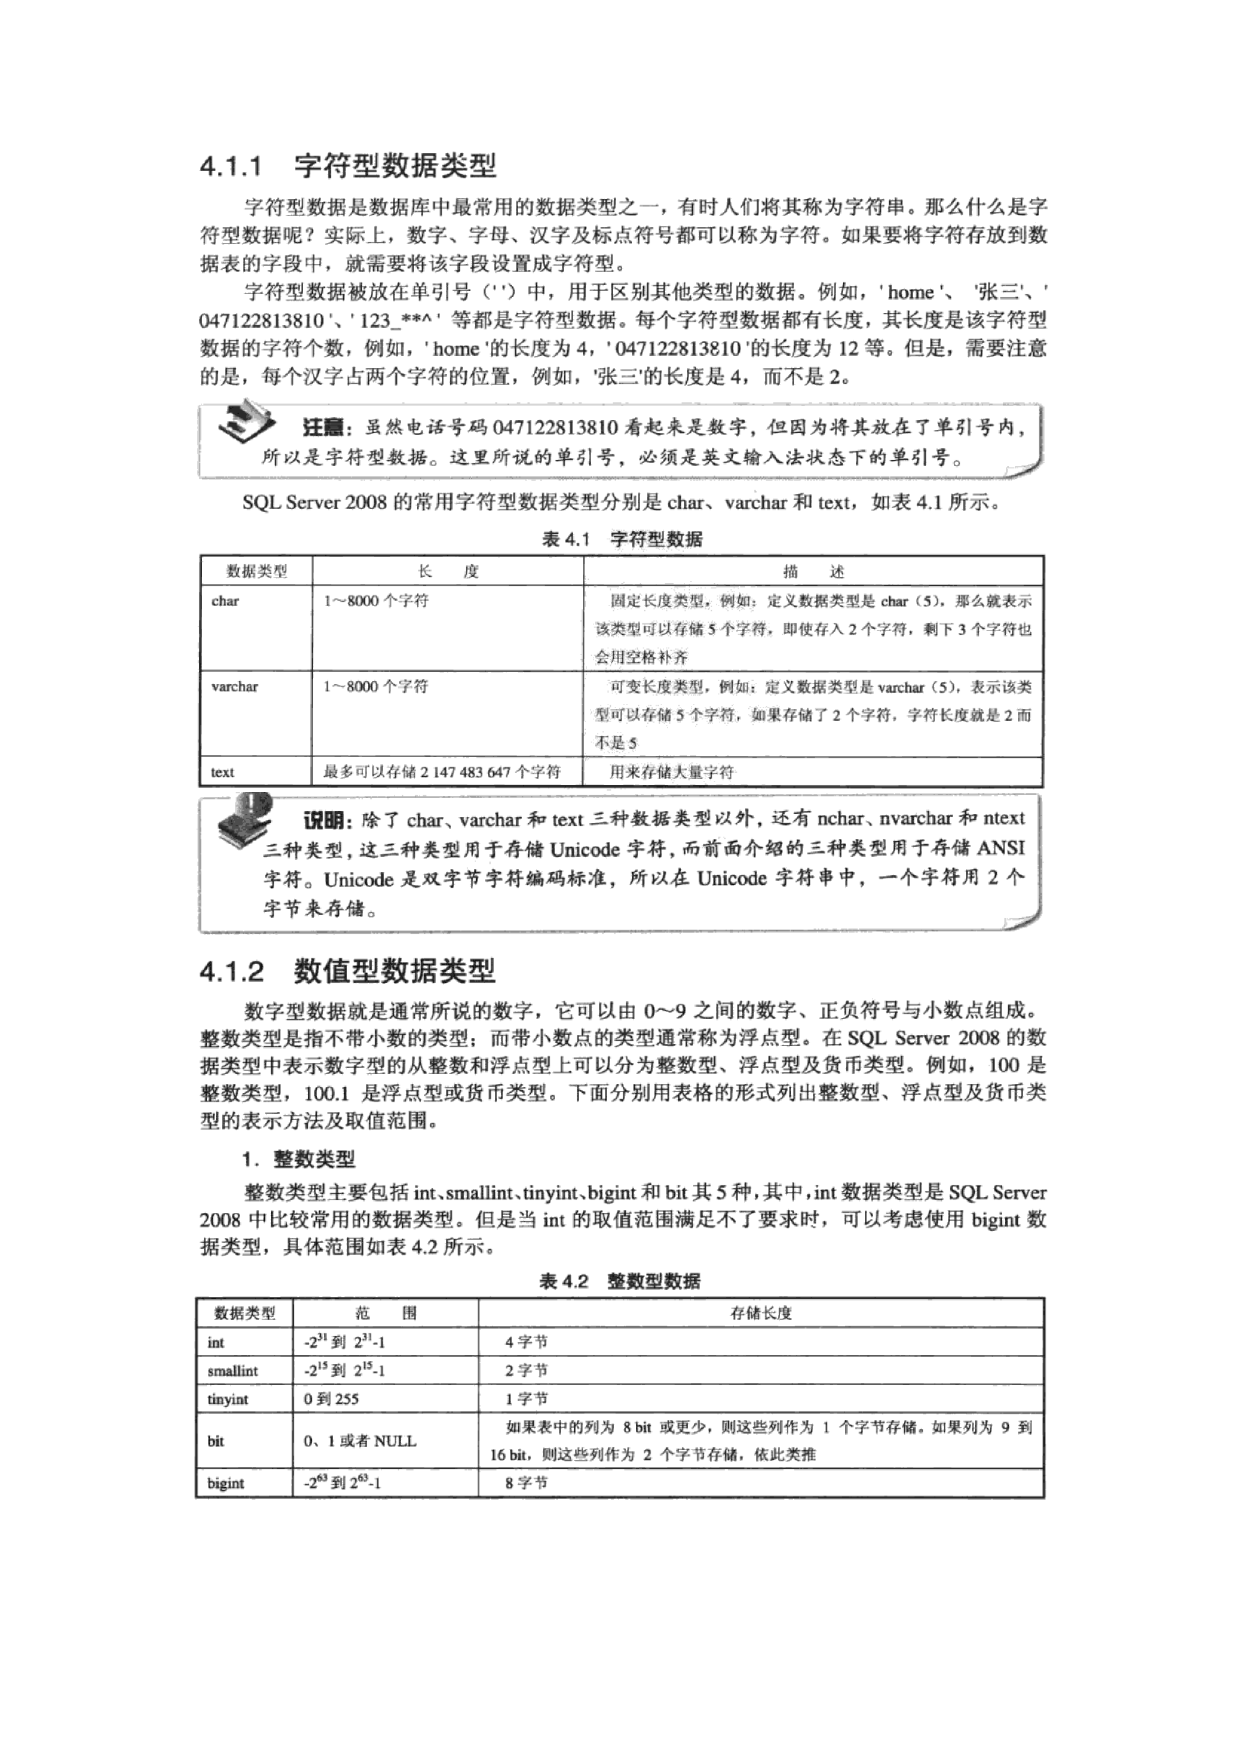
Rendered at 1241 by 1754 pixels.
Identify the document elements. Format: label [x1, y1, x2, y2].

picture [187, 150, 1053, 1504]
